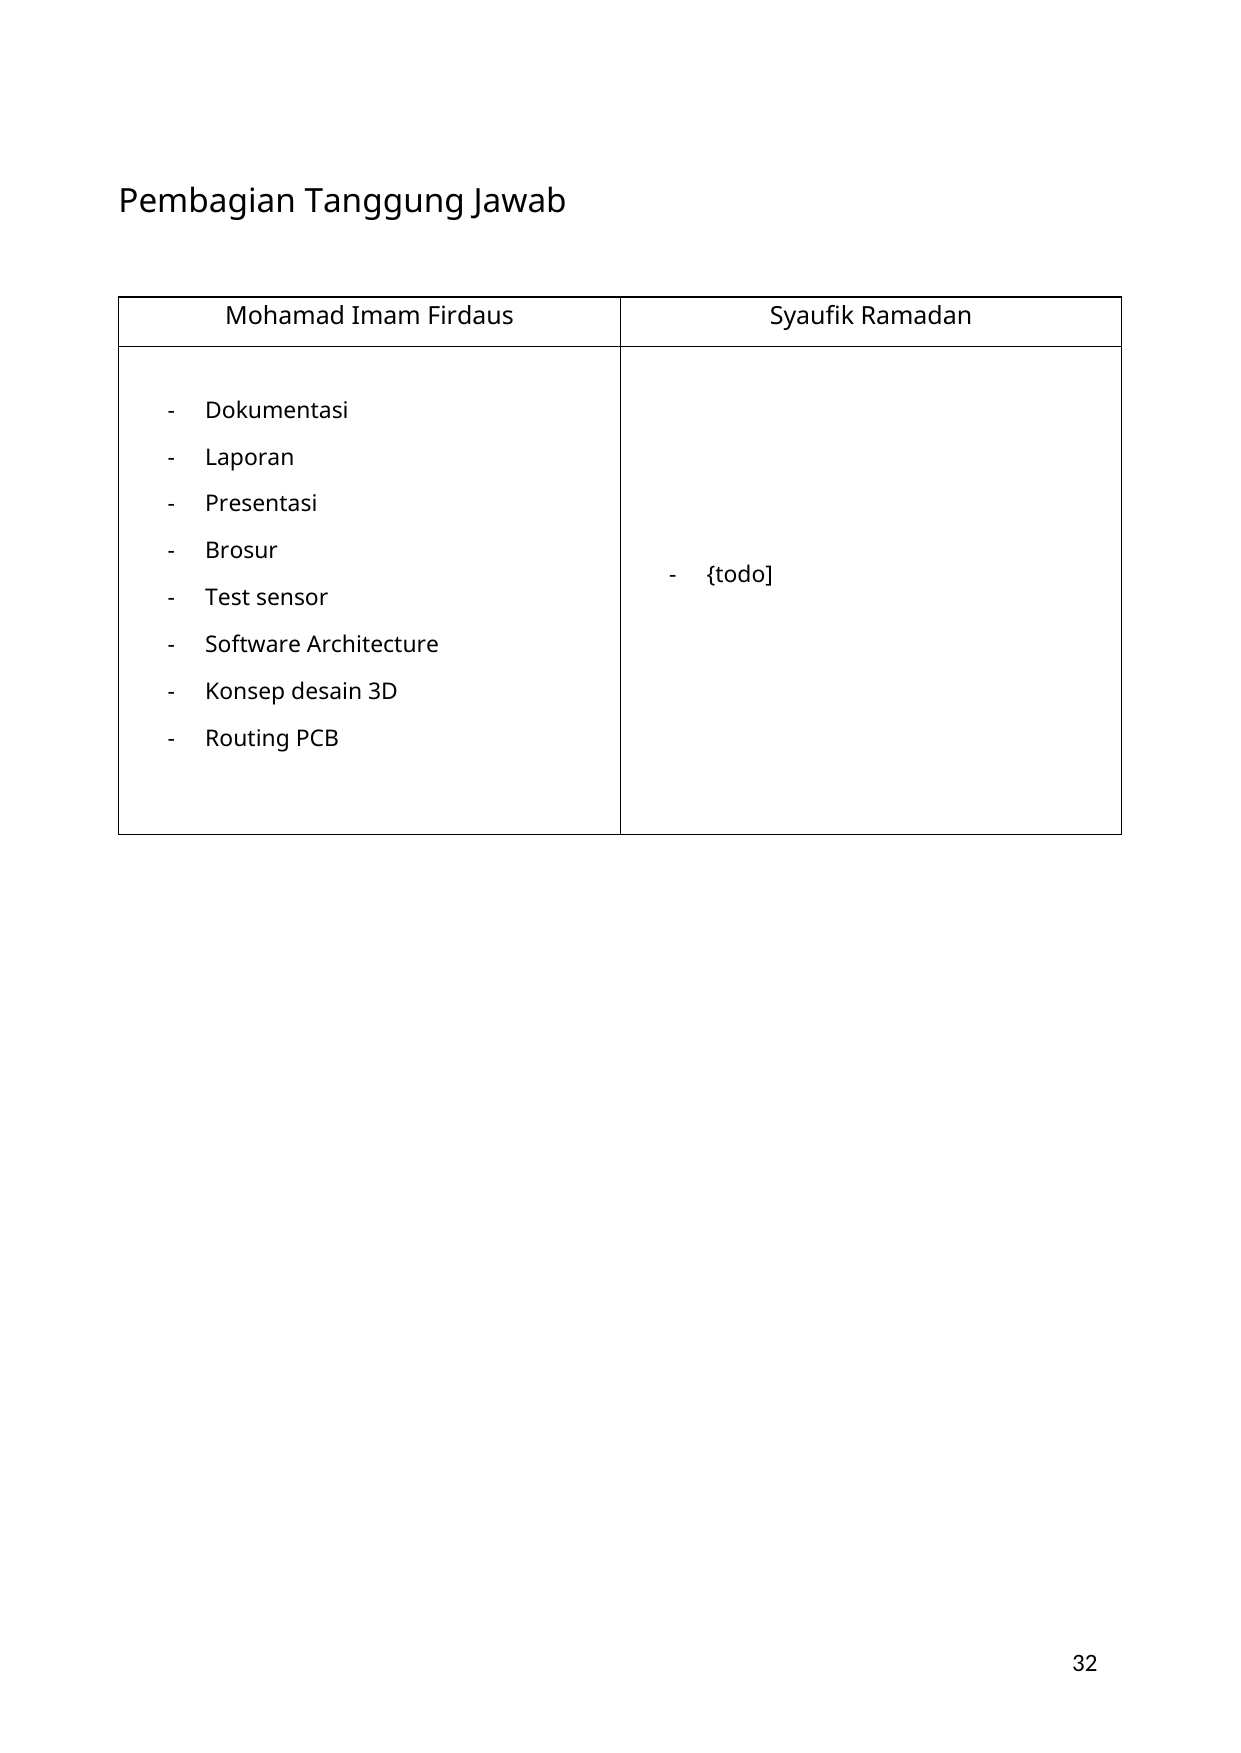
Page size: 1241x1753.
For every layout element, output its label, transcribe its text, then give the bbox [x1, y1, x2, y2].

text Pembagian Tanggung Jawab [118, 177, 1122, 223]
table_header Syaufik Ramadan [621, 298, 1121, 346]
table_cell Dokumentasi Laporan Presentasi Brosur Test sensor Software Architecture Konsep desain 3D Routing PCB [119, 347, 620, 834]
table_cell {todo] [621, 347, 1121, 834]
table_header Mohamad Imam Firdaus [119, 298, 620, 346]
